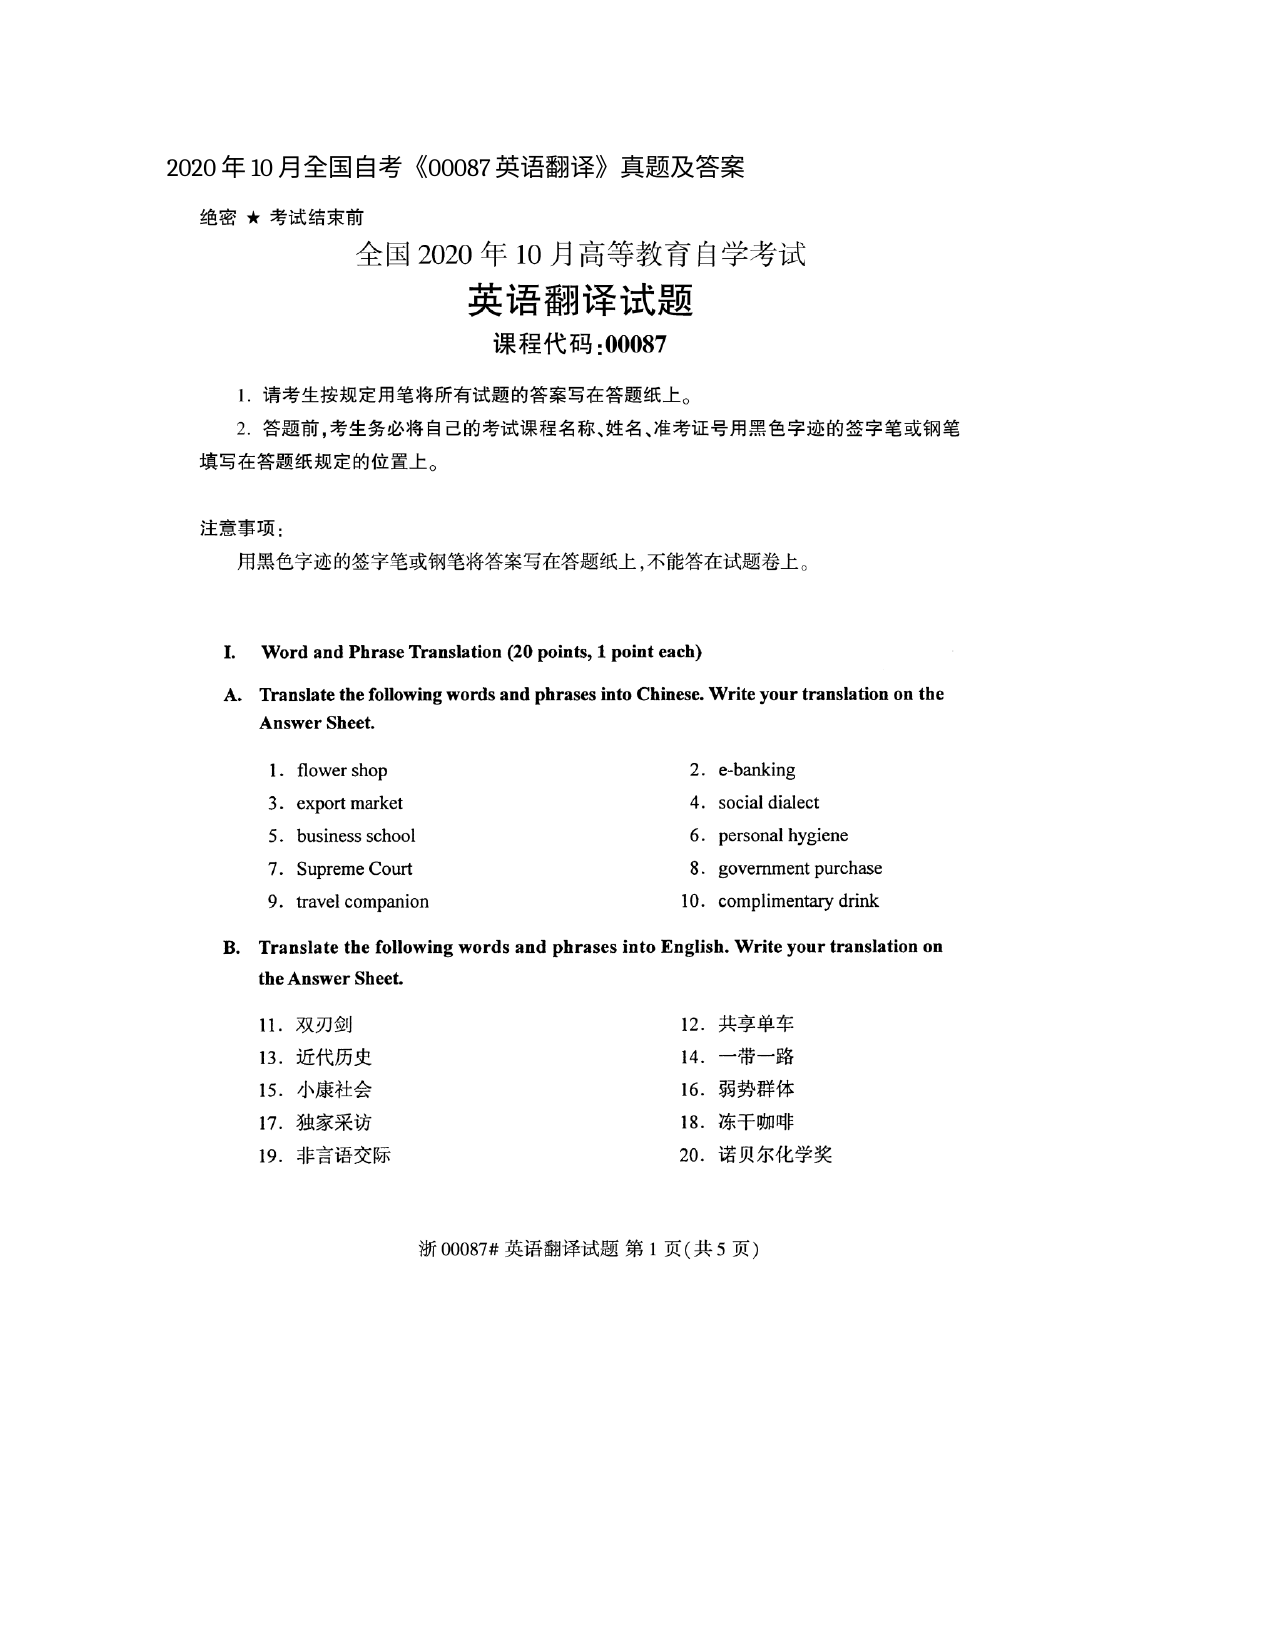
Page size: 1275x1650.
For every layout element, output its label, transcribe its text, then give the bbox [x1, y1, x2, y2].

picture [150, 186, 1025, 1304]
text 2020年10月全国自考《00087英语翻译》真题及答案 [150, 154, 1125, 182]
